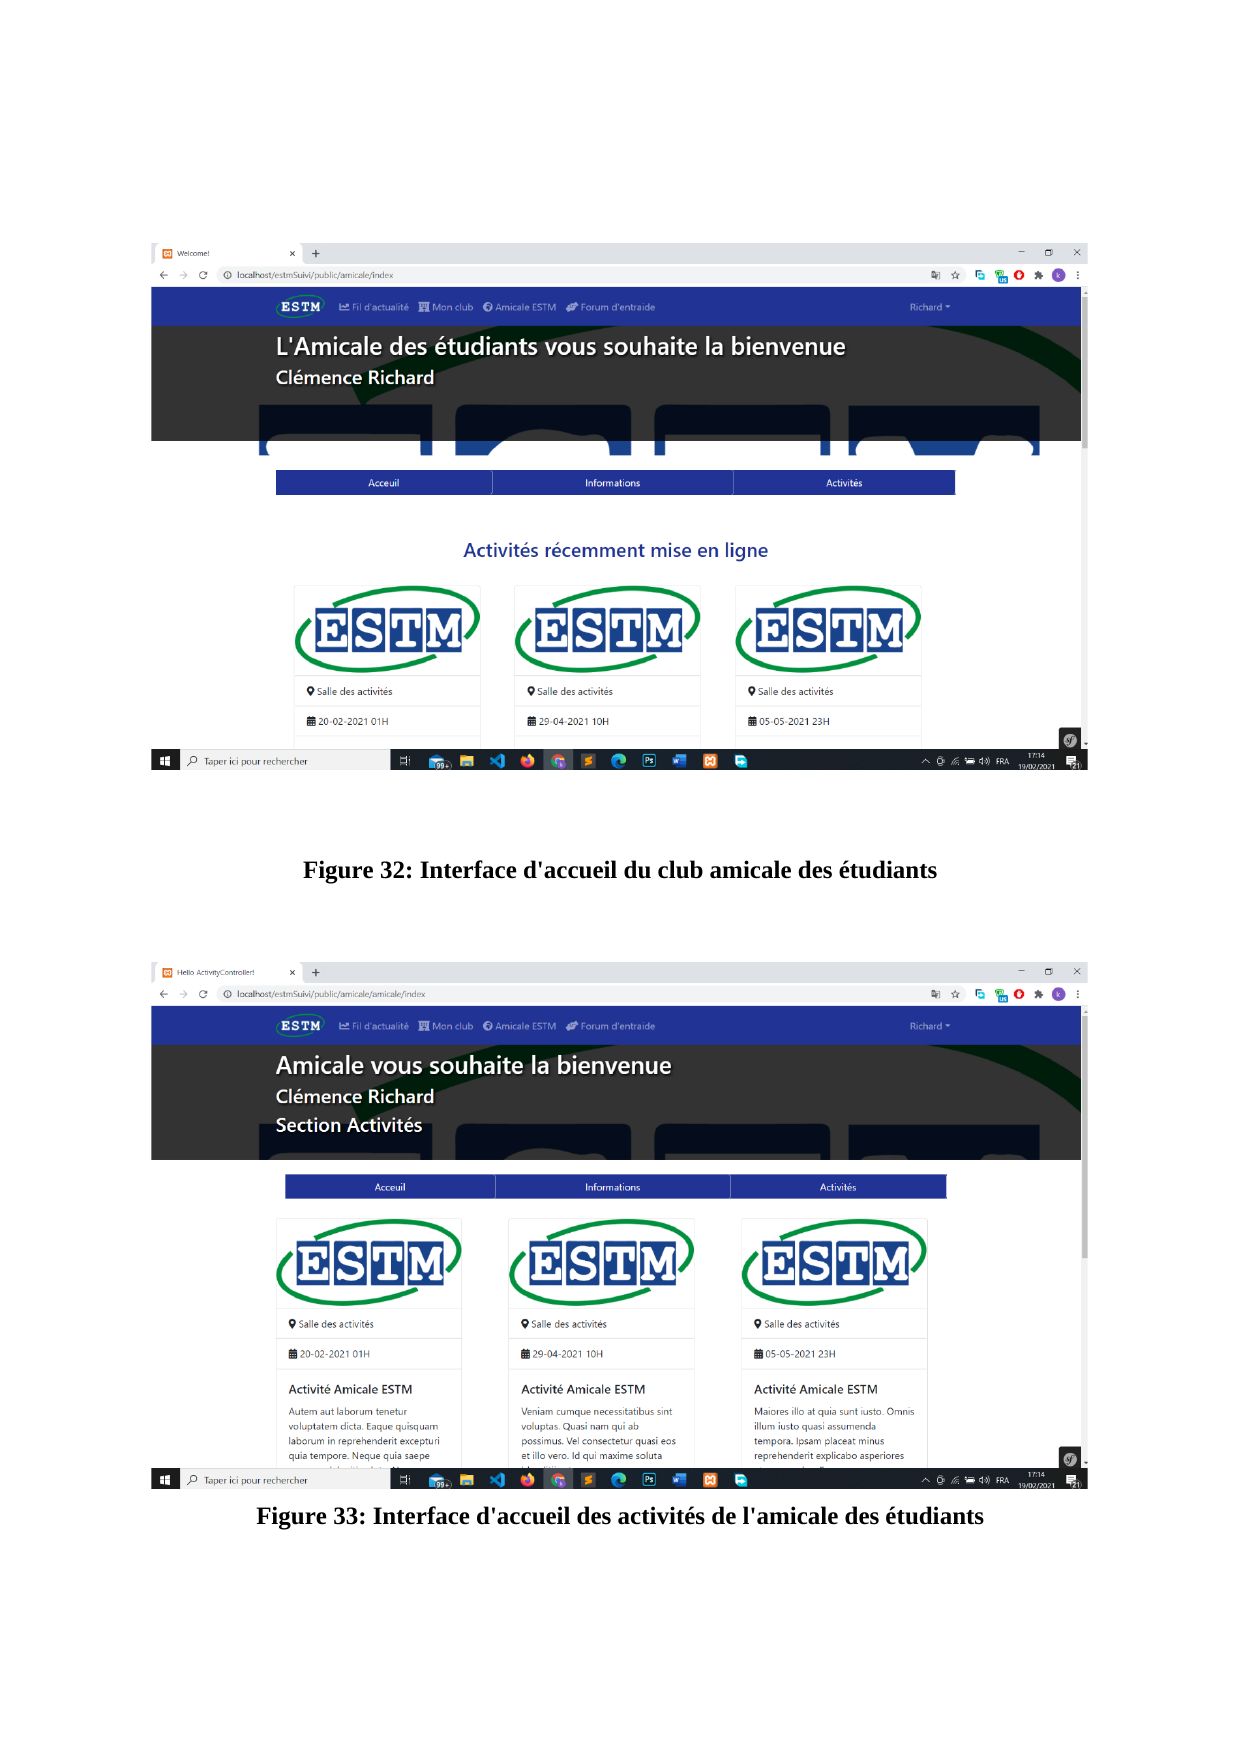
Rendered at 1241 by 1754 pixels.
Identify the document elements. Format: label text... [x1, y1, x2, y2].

picture [150, 243, 1087, 769]
text Figure 32: Interface d'accueil du club amicale des étudiants [150, 855, 1090, 884]
picture [150, 962, 1087, 1488]
